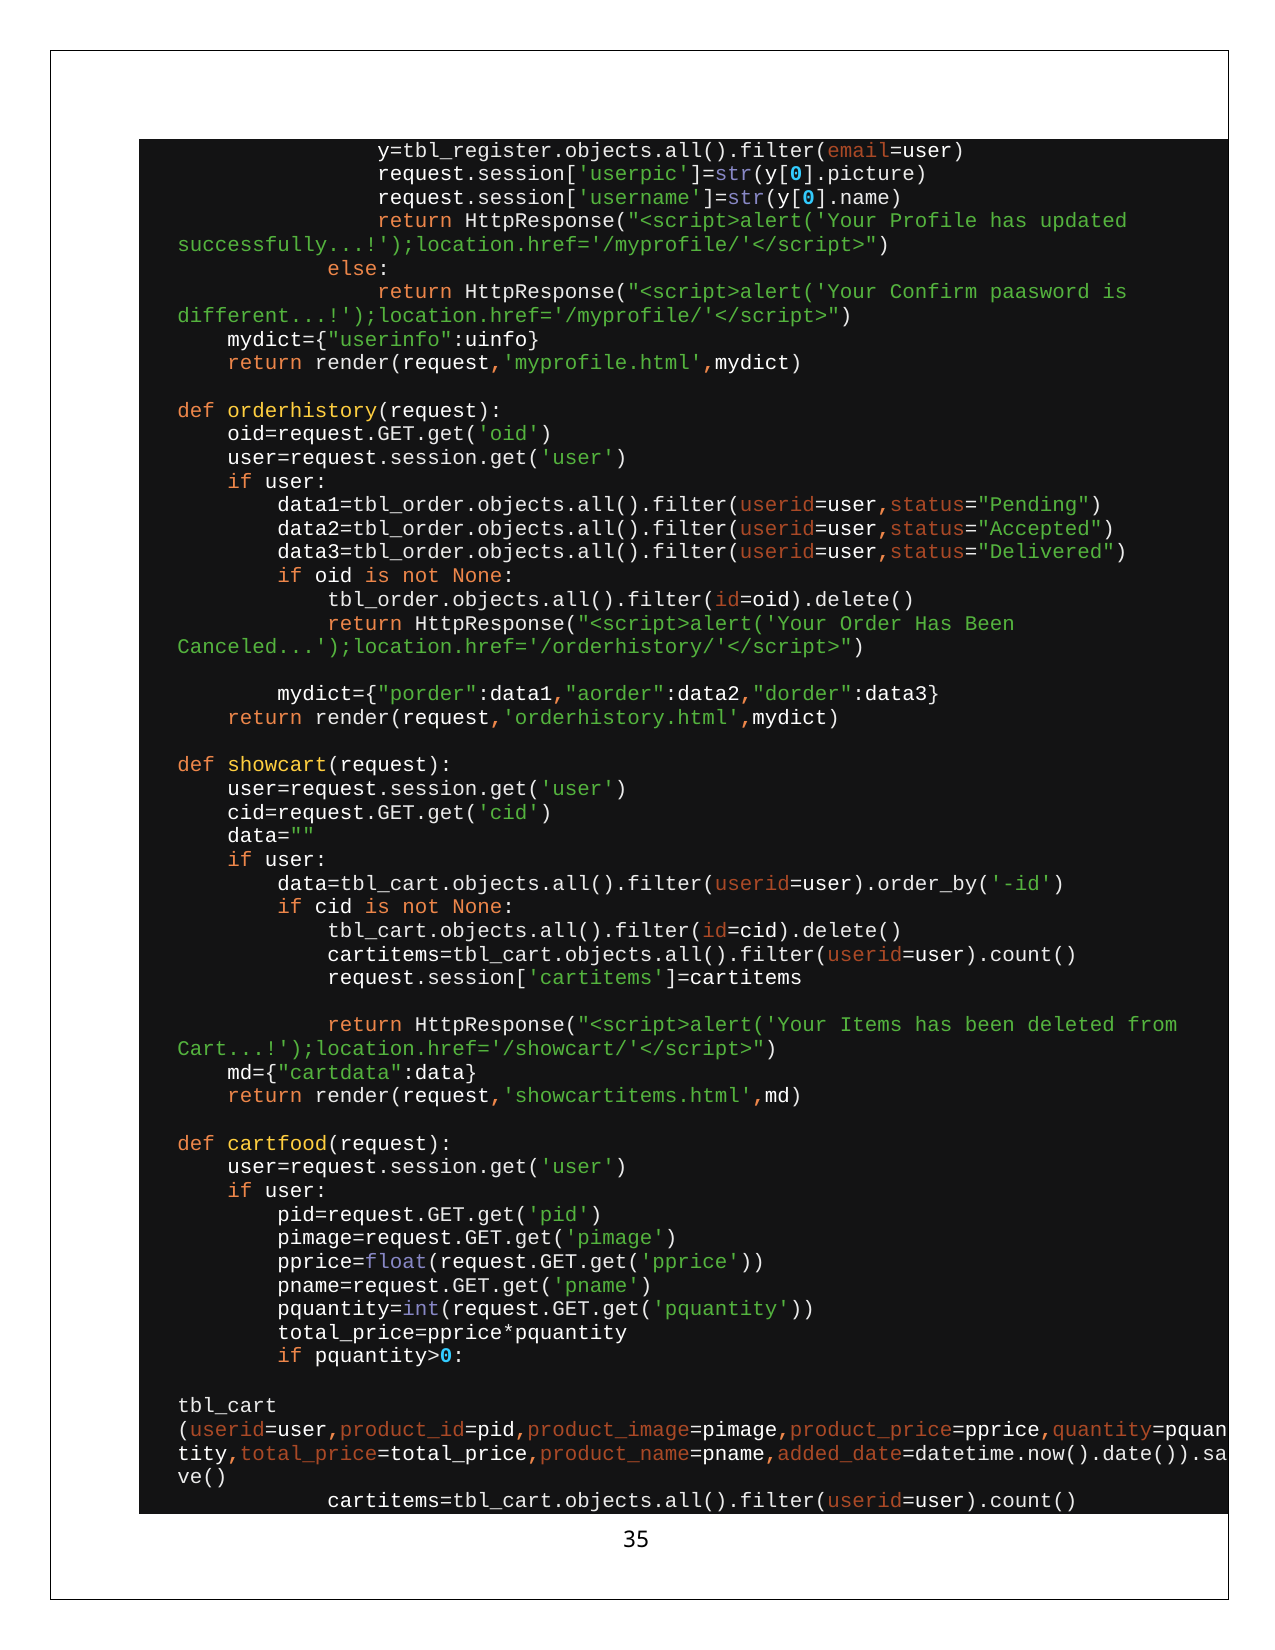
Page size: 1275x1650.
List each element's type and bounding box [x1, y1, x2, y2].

list [139, 139, 1228, 1514]
